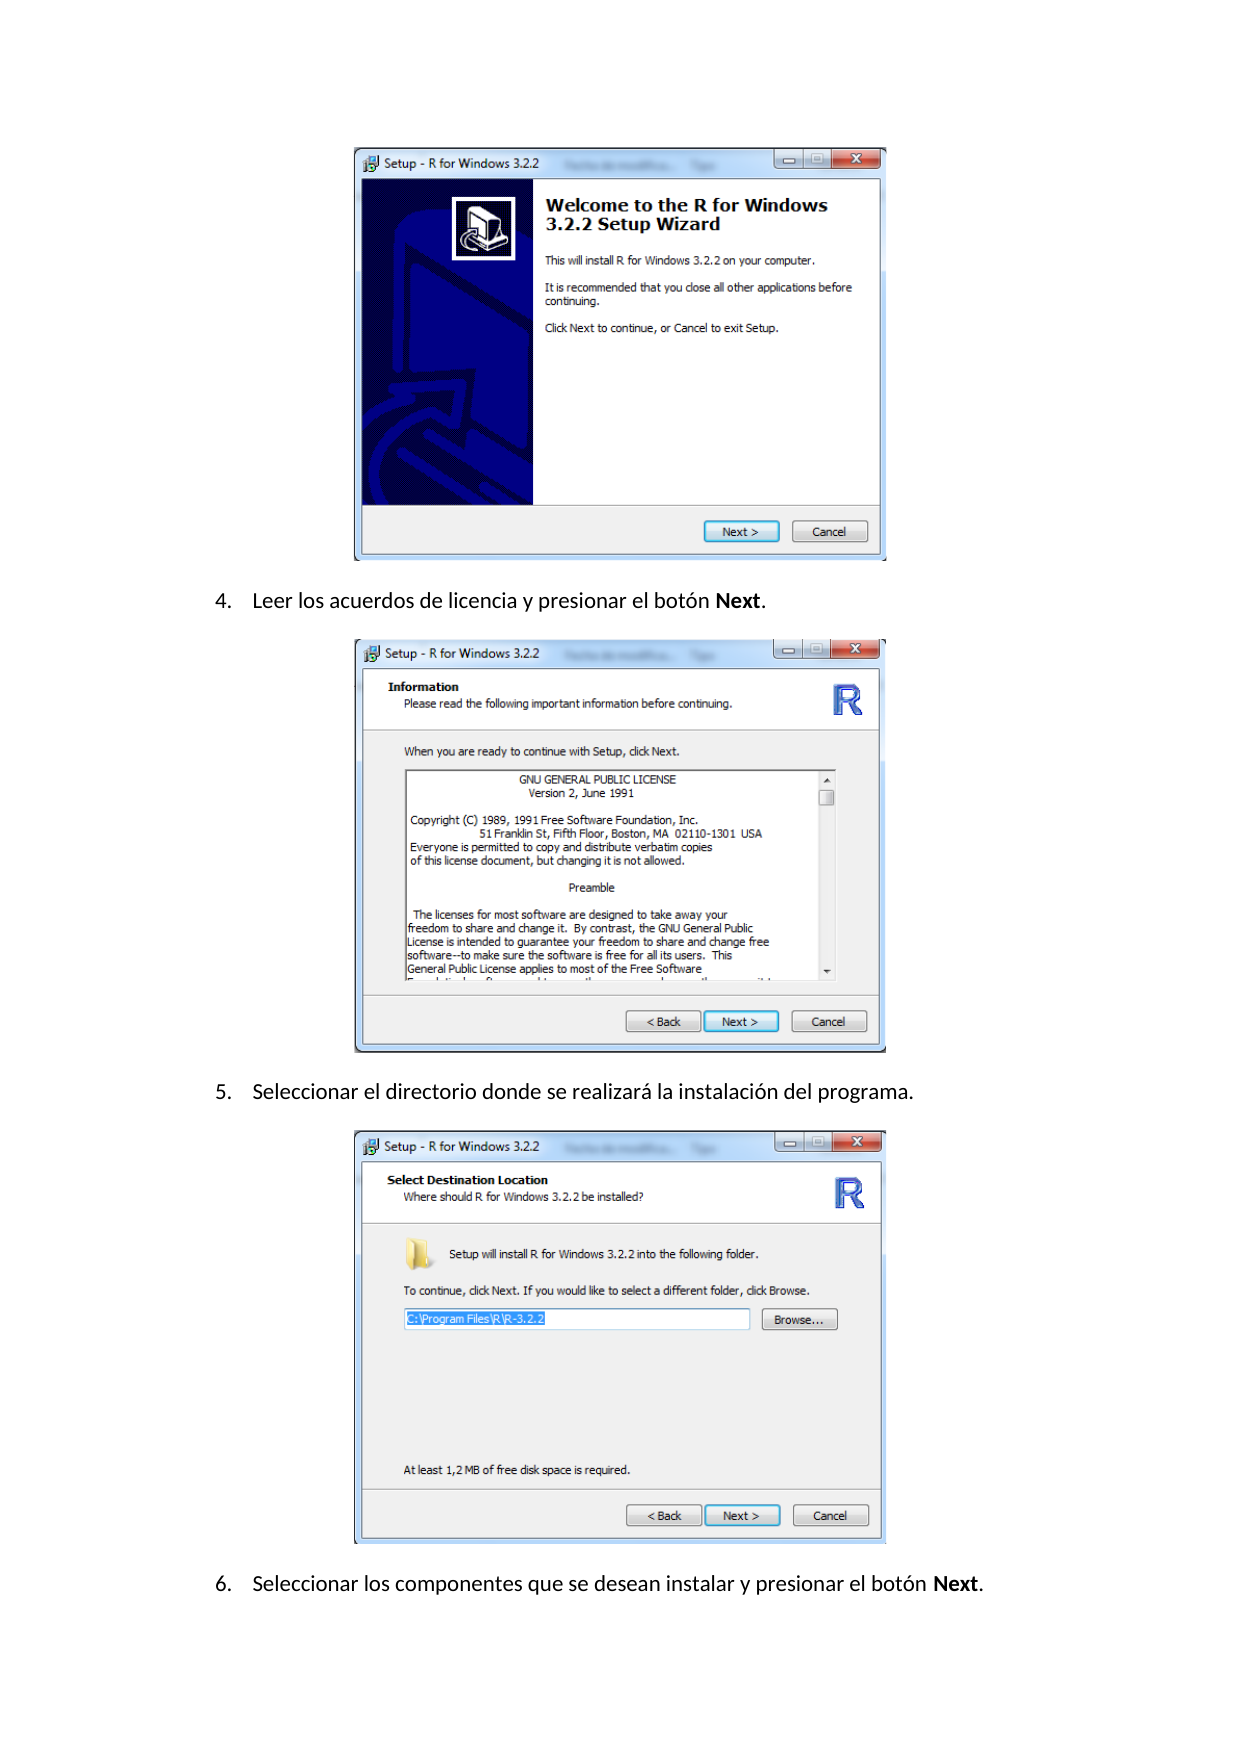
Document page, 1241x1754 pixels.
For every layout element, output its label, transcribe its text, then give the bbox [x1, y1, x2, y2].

list Leer los acuerdos de licencia y presionar el botón Next. [215, 586, 1063, 614]
picture [354, 639, 886, 1053]
picture [353, 147, 887, 561]
list Seleccionar los componentes que se desean instalar y presionar el botón Next. [215, 1569, 1063, 1597]
list Seleccionar el directorio donde se realizará la instalación del programa. [215, 1077, 1063, 1106]
picture [354, 1130, 887, 1544]
